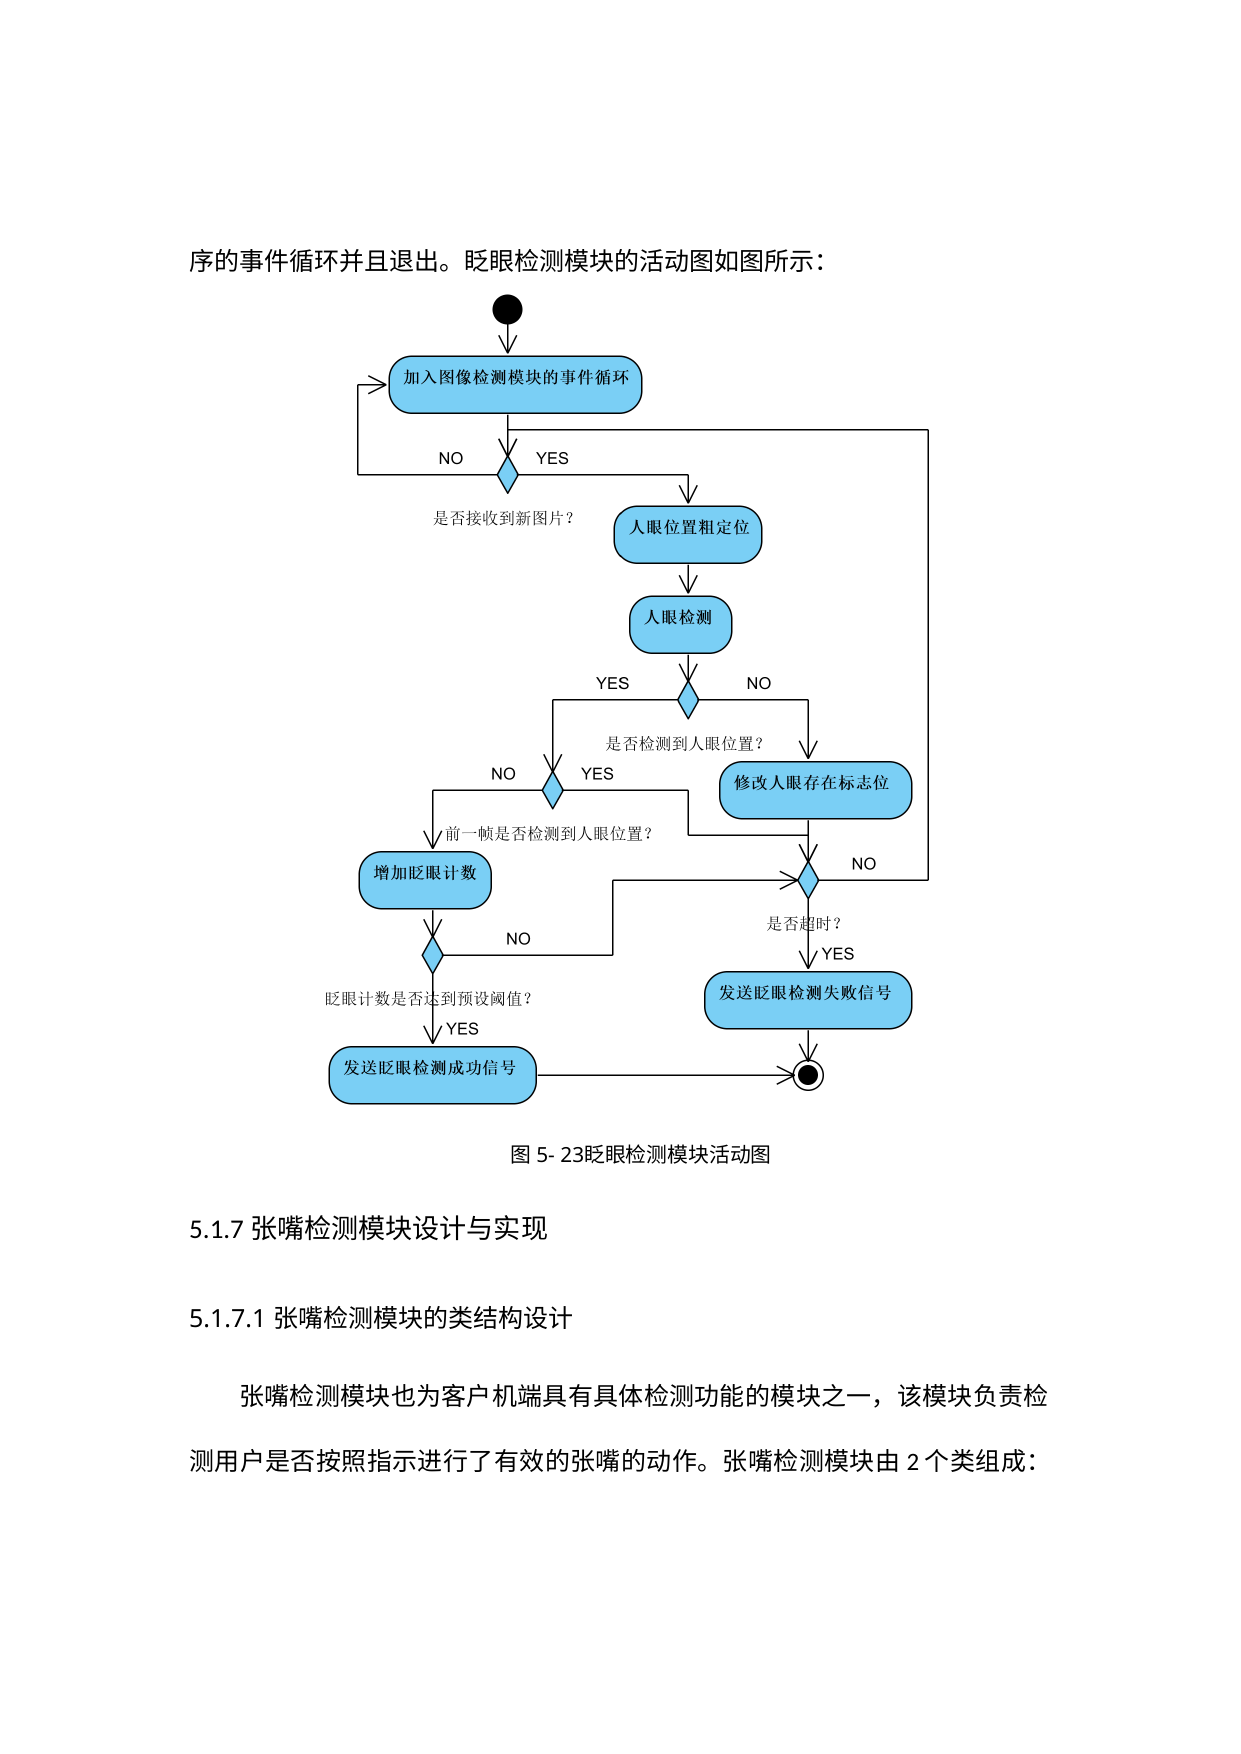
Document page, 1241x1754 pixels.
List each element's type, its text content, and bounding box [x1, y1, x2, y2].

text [189, 227, 1051, 292]
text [189, 1362, 1051, 1492]
text 图 5- 23眨眼检测模块活动图 [189, 1137, 1051, 1169]
subtitle 5.1.7 张嘴检测模块设计与实现 [189, 1194, 1051, 1259]
picture [306, 292, 934, 1111]
subtitle 5.1.7.1 张嘴检测模块的类结构设计 [189, 1284, 1051, 1349]
